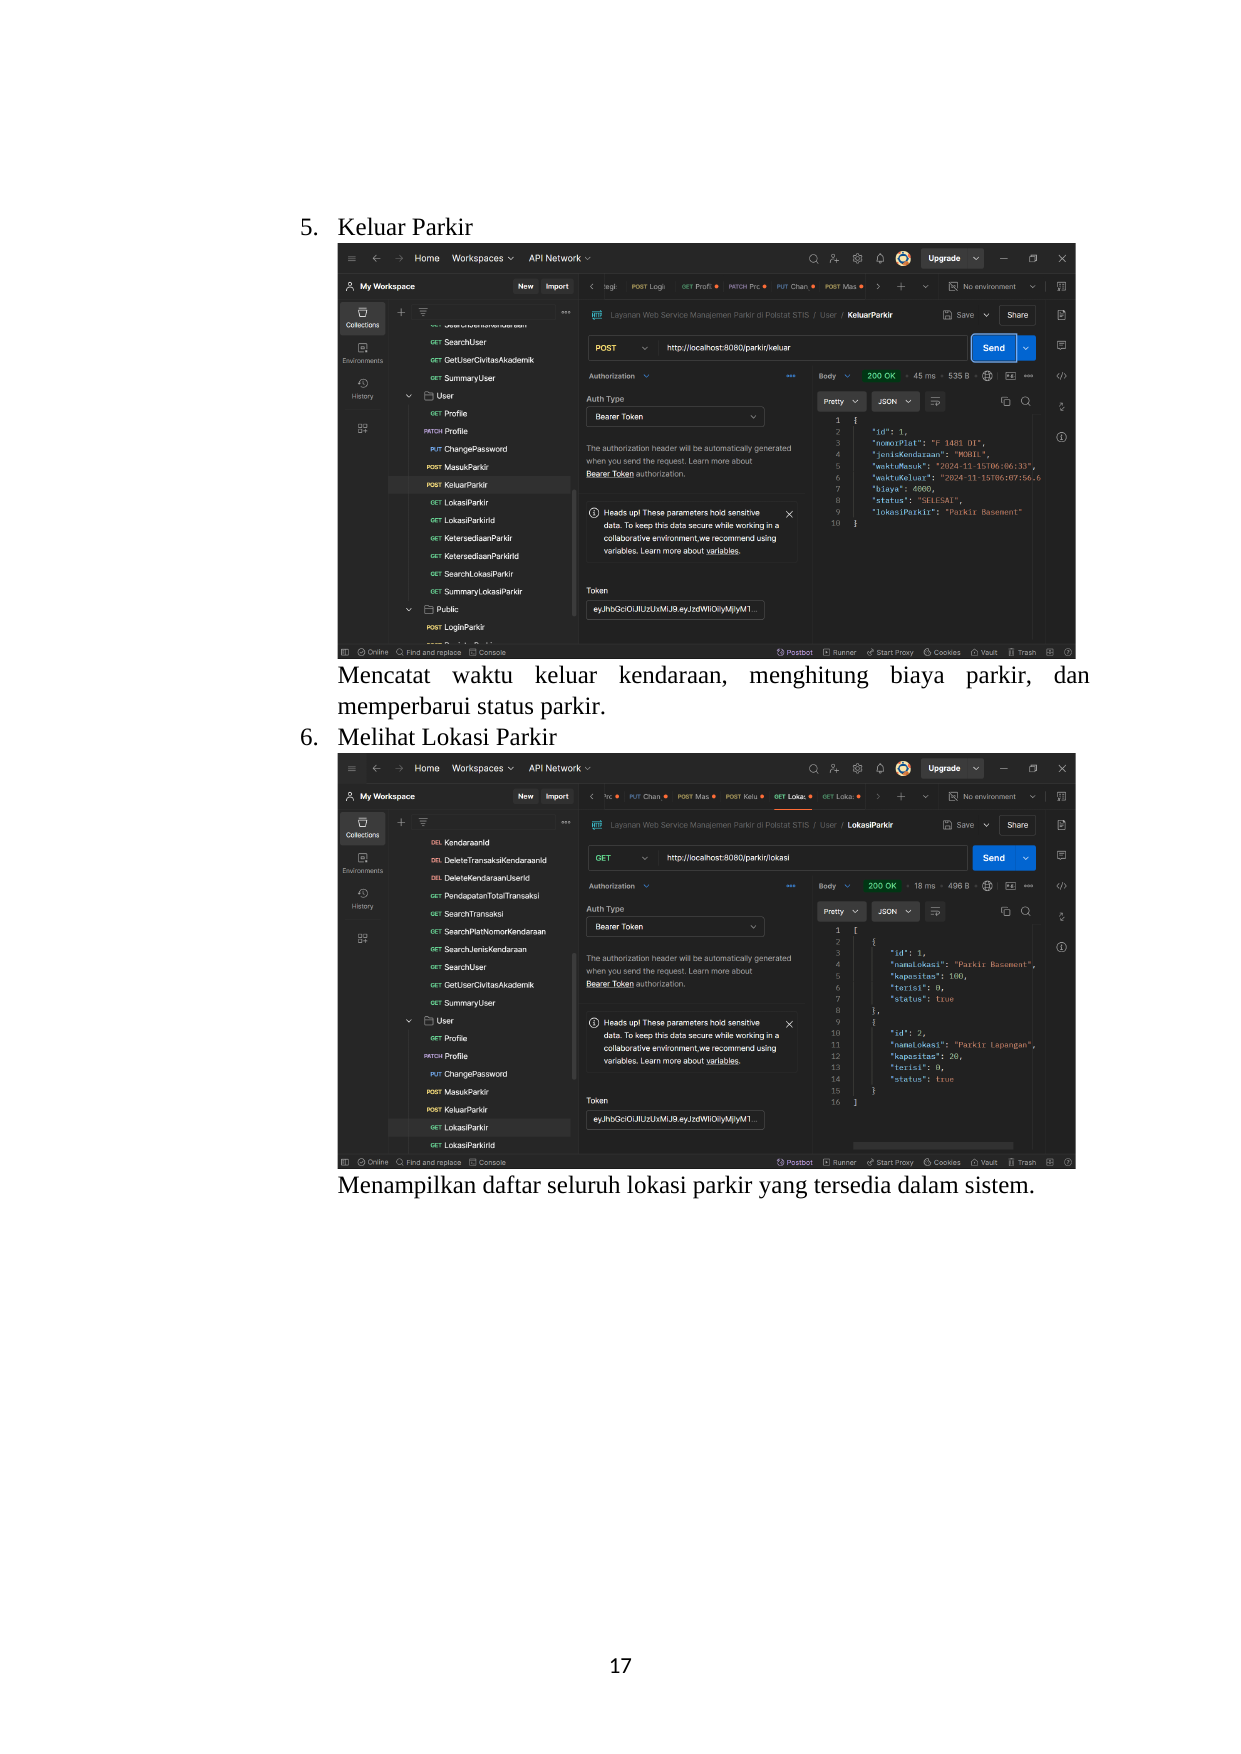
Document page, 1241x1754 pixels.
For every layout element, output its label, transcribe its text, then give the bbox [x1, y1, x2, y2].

list Keluar Parkir [300, 212, 1090, 241]
list Melihat Lokasi Parkir [300, 722, 1090, 751]
picture [337, 243, 1076, 659]
picture [337, 753, 1076, 1169]
list Mencatat waktu keluar kendaraan, menghitung biaya parkir, dan memperbarui status parkir. [337, 660, 1090, 720]
list Menampilkan daftar seluruh lokasi parkir yang tersedia dalam sistem. [337, 1171, 1090, 1199]
